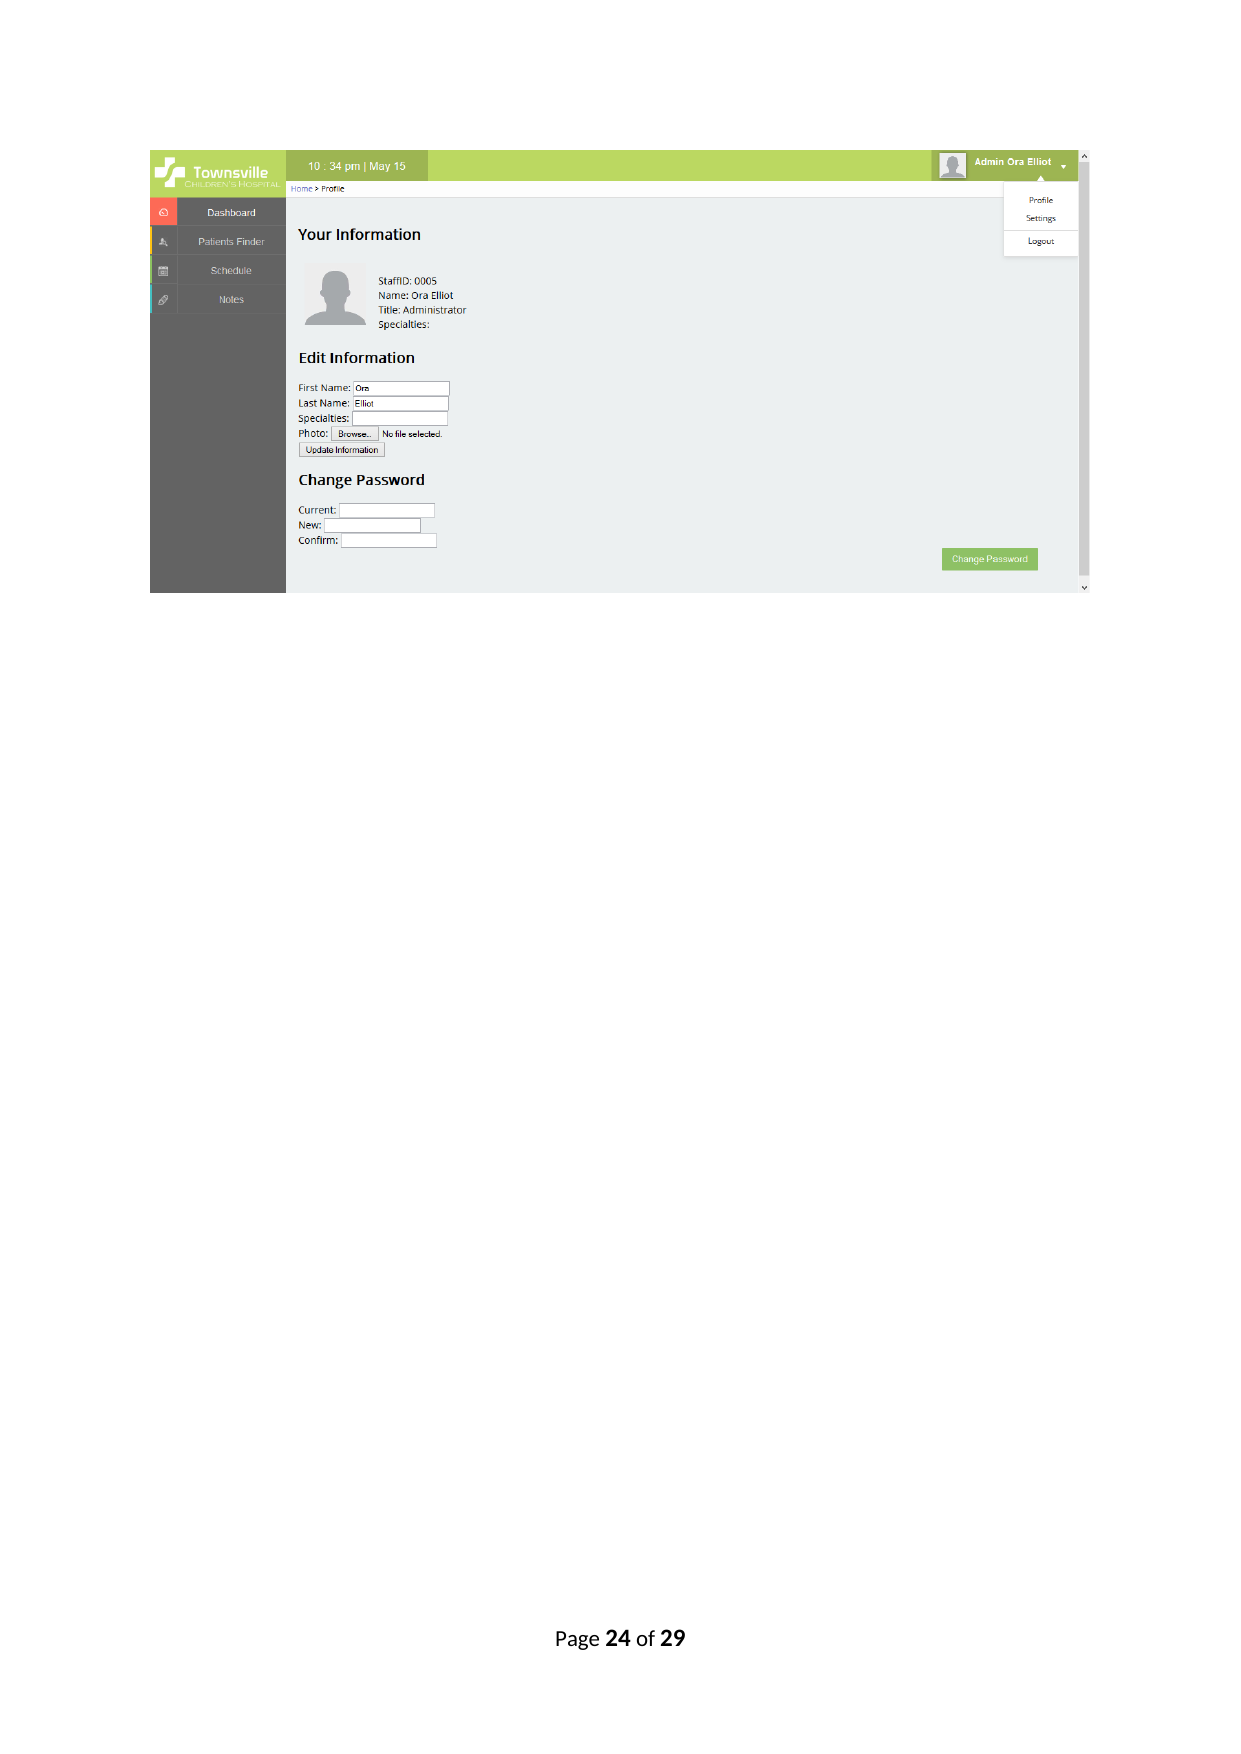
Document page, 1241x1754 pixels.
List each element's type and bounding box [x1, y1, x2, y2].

picture [150, 150, 1090, 593]
